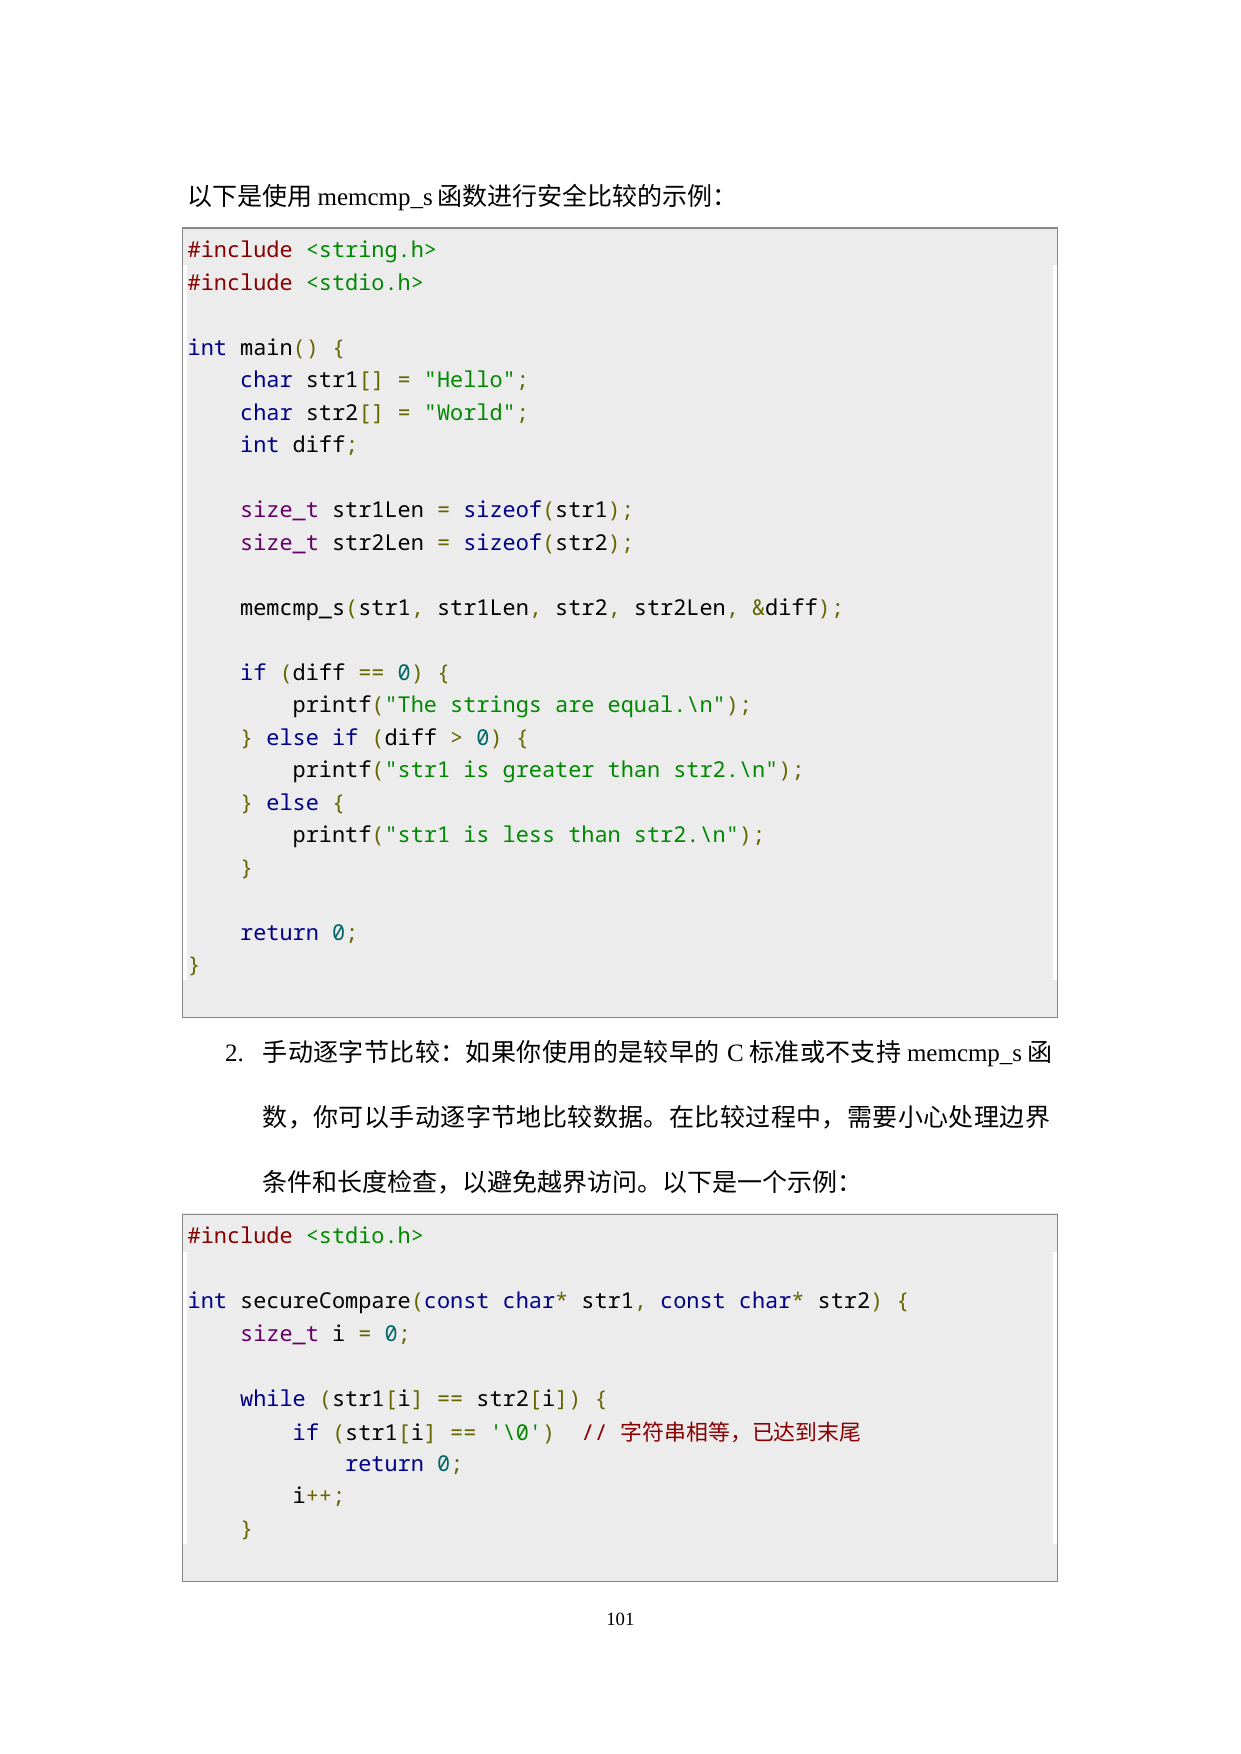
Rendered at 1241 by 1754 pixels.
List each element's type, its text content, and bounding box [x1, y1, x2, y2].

text } [187, 850, 1053, 883]
text size_t i = 0; [187, 1317, 1053, 1349]
text int main() { [187, 330, 1053, 363]
text size_t str2Len = sizeof(str2); [187, 525, 1053, 558]
text return 0; [187, 1447, 1053, 1479]
list 手动逐字节比较：如果你使用的是较早的C标准或不支持memcmp_s函数，你可以手动逐字节地比较数据。在比较过程中，需要小心处理边界条件和长度检查，以避免越界访问。以下是一个示例： [225, 1018, 1053, 1213]
text int diff; [187, 428, 1053, 460]
text if (str1[i] == '\0') // 字符串相等，已达到末尾 [187, 1414, 1053, 1447]
text #include <stdio.h> [183, 1215, 1057, 1252]
text } [187, 1512, 1053, 1538]
text char str1[] = "Hello"; [187, 363, 1053, 395]
text printf("The strings are equal.\n"); [187, 688, 1053, 720]
text #include <string.h> [183, 229, 1057, 265]
text 以下是使用memcmp_s函数进行安全比较的示例： [187, 162, 1053, 227]
text printf("str1 is greater than str2.\n"); [187, 753, 1053, 785]
text printf("str1 is less than str2.\n"); [187, 818, 1053, 850]
text int secureCompare(const char* str1, const char* str2) { [187, 1284, 1053, 1317]
text } else { [187, 785, 1053, 818]
text #include <stdio.h> [187, 265, 1053, 298]
text i++; [187, 1479, 1053, 1512]
text char str2[] = "World"; [187, 395, 1053, 428]
text } [187, 948, 1053, 974]
text if (diff == 0) { [187, 655, 1053, 688]
text memcmp_s(str1, str1Len, str2, str2Len, &diff); [187, 590, 1053, 623]
text return 0; [187, 915, 1053, 948]
text } else if (diff > 0) { [187, 720, 1053, 753]
text while (str1[i] == str2[i]) { [187, 1382, 1053, 1414]
text size_t str1Len = sizeof(str1); [187, 493, 1053, 525]
